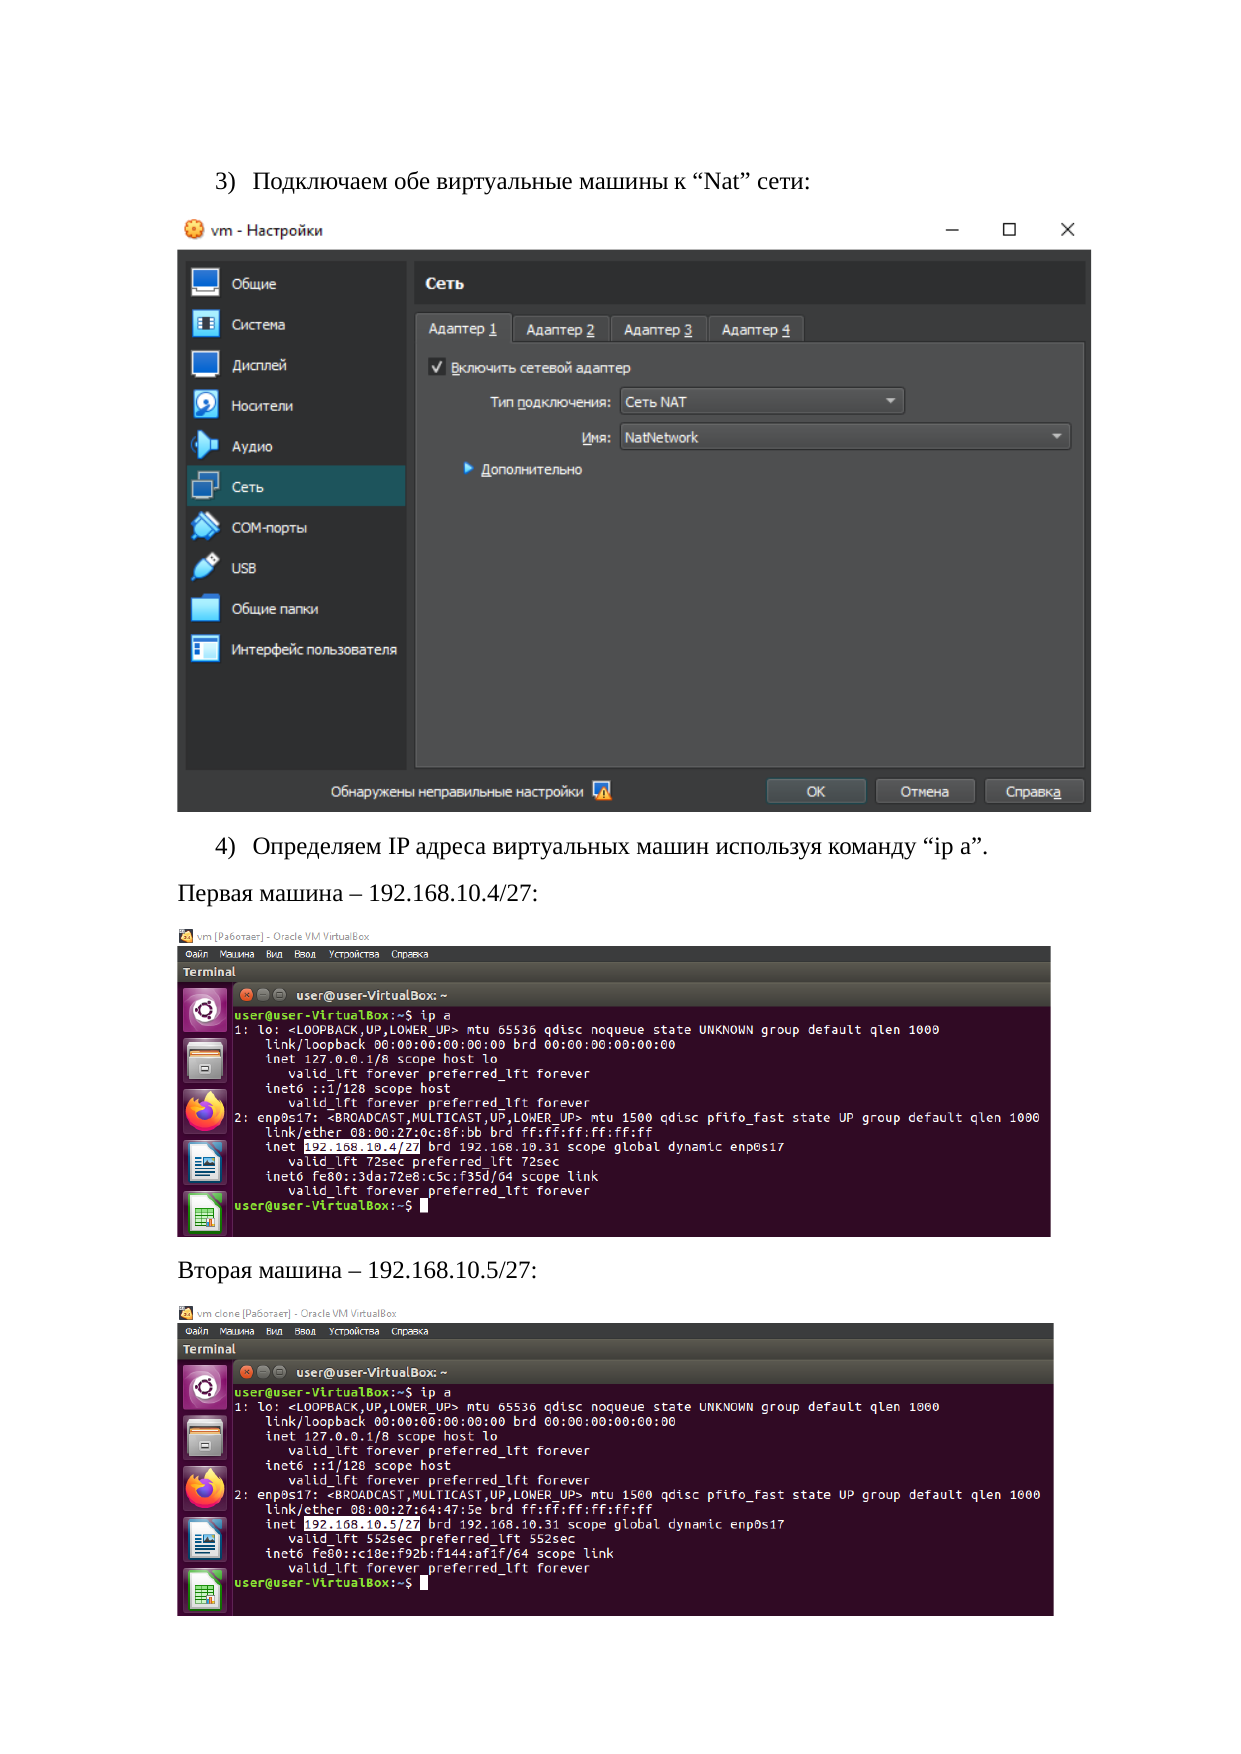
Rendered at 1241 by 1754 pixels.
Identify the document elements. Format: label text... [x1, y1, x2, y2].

list Подключаем обе виртуальные машины к “Nat” сети: [215, 166, 1152, 194]
picture [177, 213, 1092, 812]
picture [177, 926, 1051, 1237]
picture [177, 1303, 1054, 1616]
text Вторая машина – 192.168.10.5/27: [177, 1256, 1152, 1284]
list Определяем IP адреса виртуальных машин используя команду “ip a”. [215, 831, 1152, 859]
text Первая машинa – 192.168.10.4/27: [177, 878, 1152, 907]
